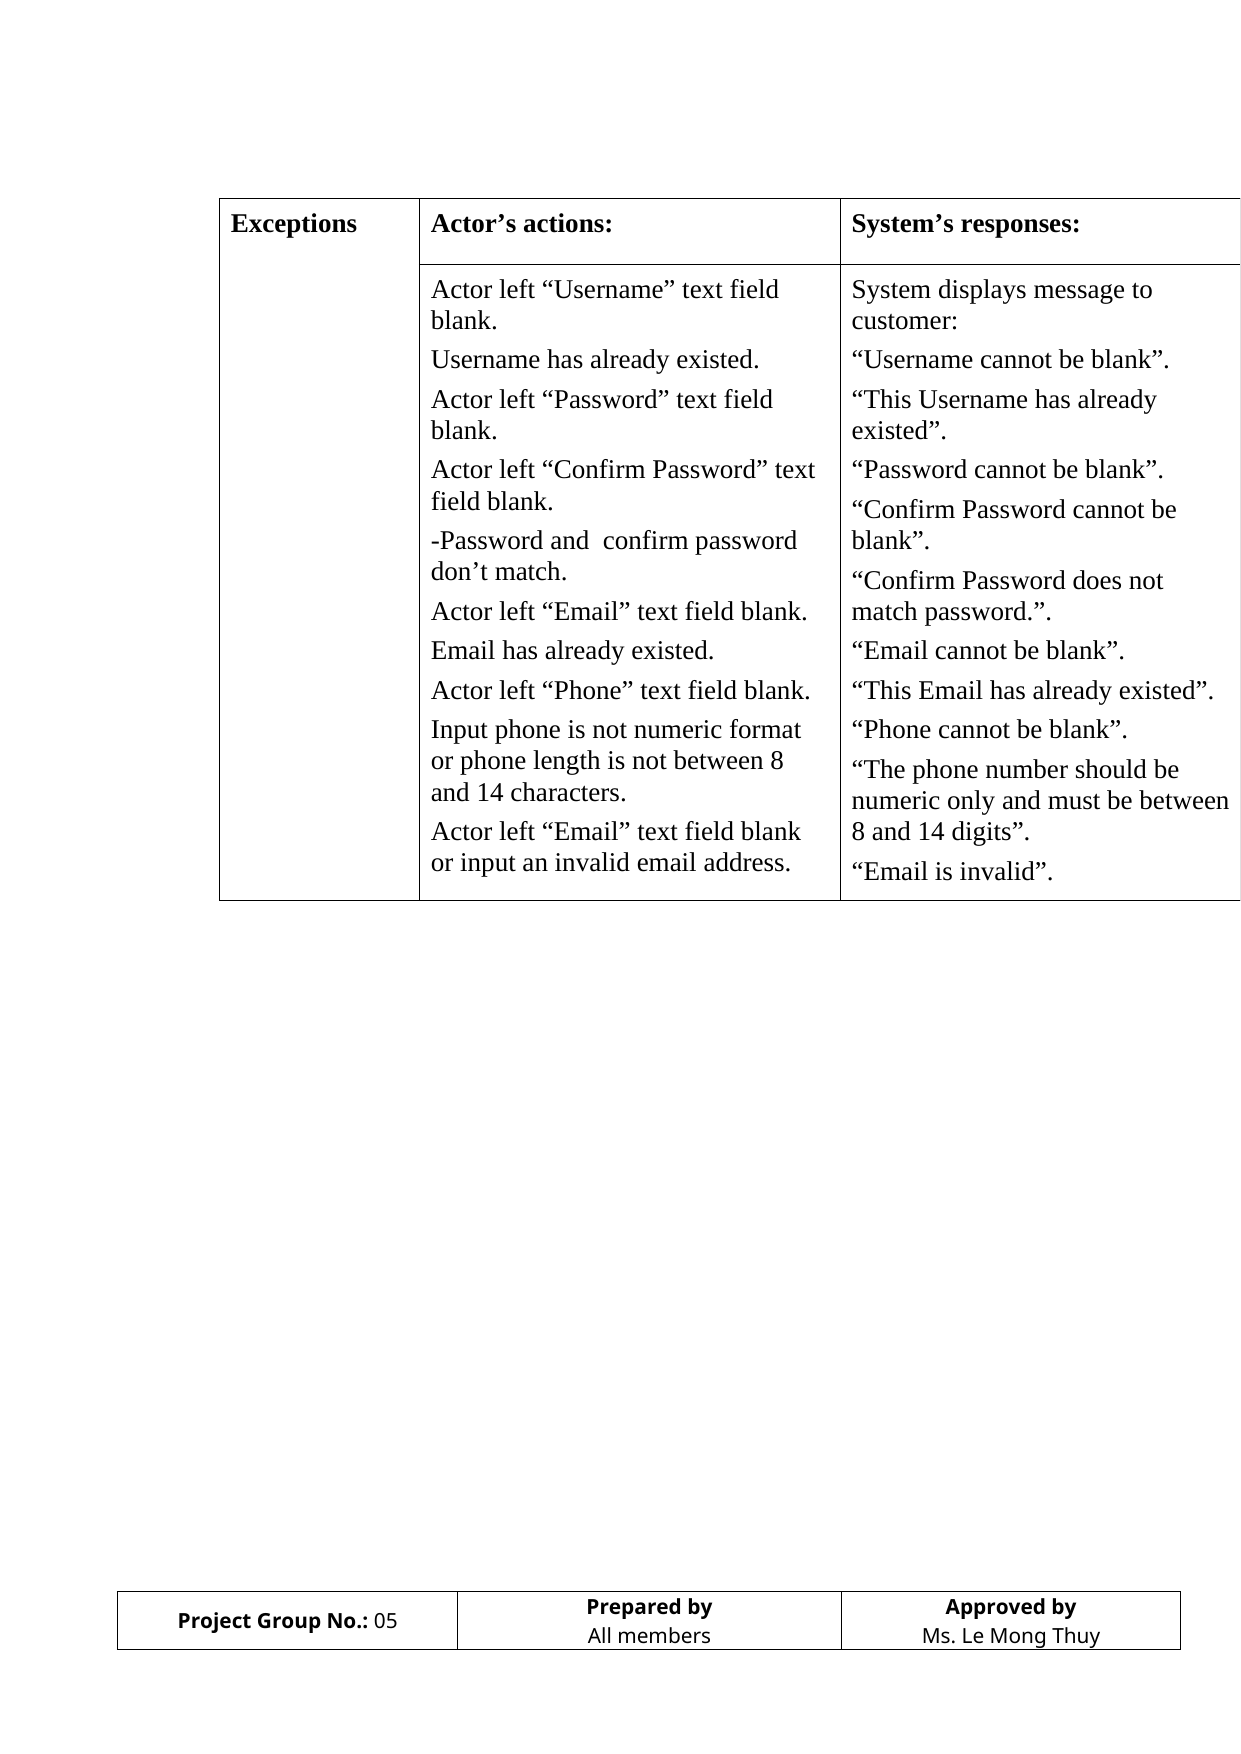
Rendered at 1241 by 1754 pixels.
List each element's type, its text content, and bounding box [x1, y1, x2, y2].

table_header System’s responses: [841, 199, 1240, 263]
table_cell System displays message to customer: “Username cannot be blank”. “This Username has already existed”. “Password cannot be blank”. “Confirm Password cannot be blank”. “Confirm Password does not match password.”. “Email cannot be blank”. “This Email has already existed”. “Phone cannot be blank”. “The phone number should be numeric only and must be between 8 and 14 digits”. “Email is invalid”. [841, 265, 1240, 900]
table_cell Actor left “Username” text field blank. Username has already existed. Actor left “Password” text field blank. Actor left “Confirm Password” text field blank. -Password and confirm password don’t match. Actor left “Email” text field blank. Email has already existed. Actor left “Phone” text field blank. Input phone is not numeric format or phone length is not between 8 and 14 characters. Actor left “Email” text field blank or input an invalid email address. [420, 265, 840, 900]
table_header Exceptions [220, 199, 419, 900]
table_header Actor’s actions: [420, 199, 840, 263]
